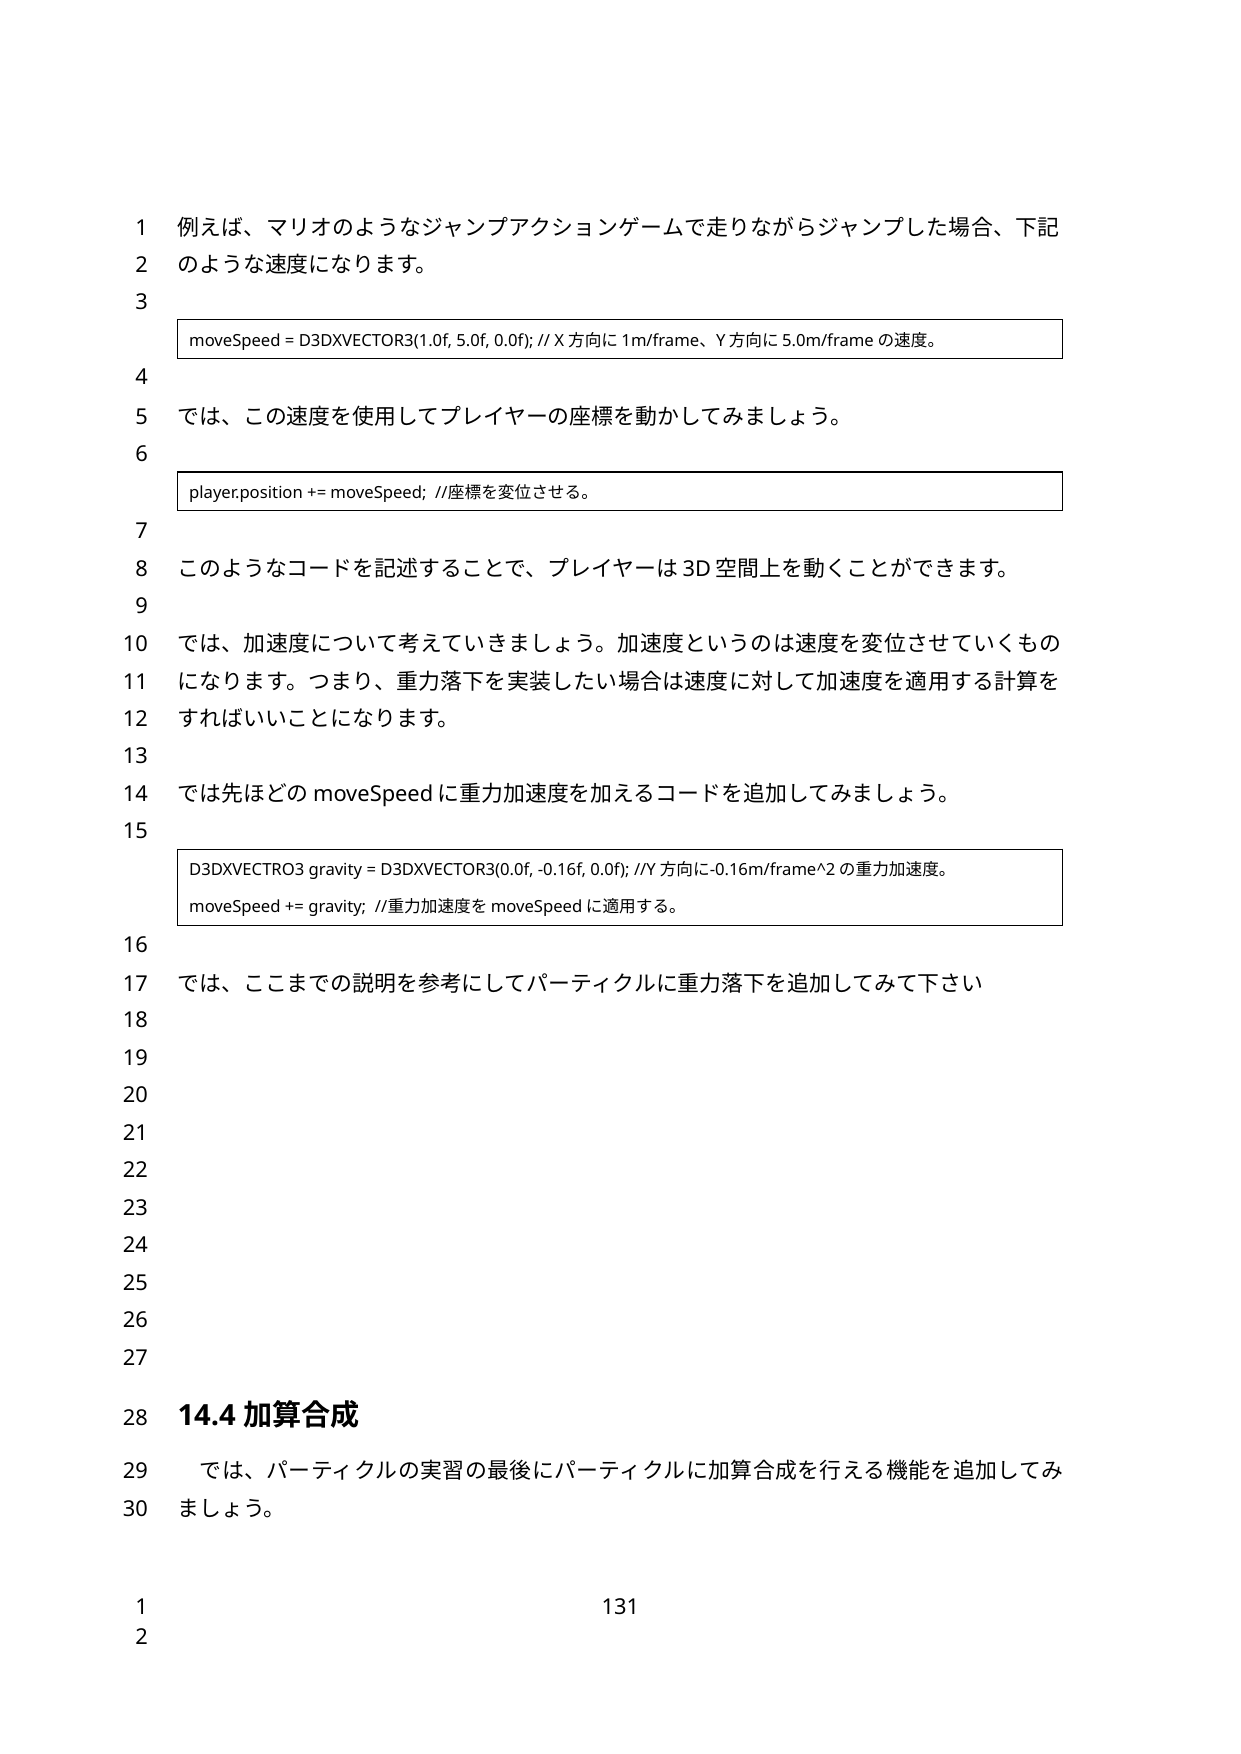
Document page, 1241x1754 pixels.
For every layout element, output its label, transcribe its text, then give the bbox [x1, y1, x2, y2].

text では、パーティクルの実習の最後にパーティクルに加算合成を行える機能を追加してみましょう。 [177, 1451, 1063, 1526]
text では、加速度について考えていきましょう。加速度というのは速度を変位させていくものになります。つまり、重力落下を実装したい場合は速度に対して加速度を適用する計算をすればいいことになります。 [177, 623, 1063, 736]
table_header player.position += moveSpeed; //座標を変位させる。 [178, 473, 1062, 510]
text 14.4 加算合成 [177, 1376, 1063, 1451]
text 例えば、マリオのようなジャンプアクションゲームで走りながらジャンプした場合、下記のような速度になります。 [177, 207, 1063, 282]
table_header moveSpeed = D3DXVECTOR3(1.0f, 5.0f, 0.0f); // X方向に1m/frame、Y方向に5.0m/frameの速度。 [178, 320, 1062, 358]
table_header D3DXVECTRO3 gravity = D3DXVECTOR3(0.0f, -0.16f, 0.0f); //Y方向に-0.16m/frame^2の重力加速度。 moveSpeed += gravity; //重力加速度をmoveSpeedに適用する。 [178, 850, 1062, 924]
text では先ほどのmoveSpeedに重力加速度を加えるコードを追加してみましょう。 [177, 773, 1063, 811]
text では、この速度を使用してプレイヤーの座標を動かしてみましょう。 [177, 396, 1063, 434]
text このようなコードを記述することで、プレイヤーは3D空間上を動くことができます。 [177, 548, 1063, 586]
text では、ここまでの説明を参考にしてパーティクルに重力落下を追加してみて下さい [177, 963, 1063, 1001]
